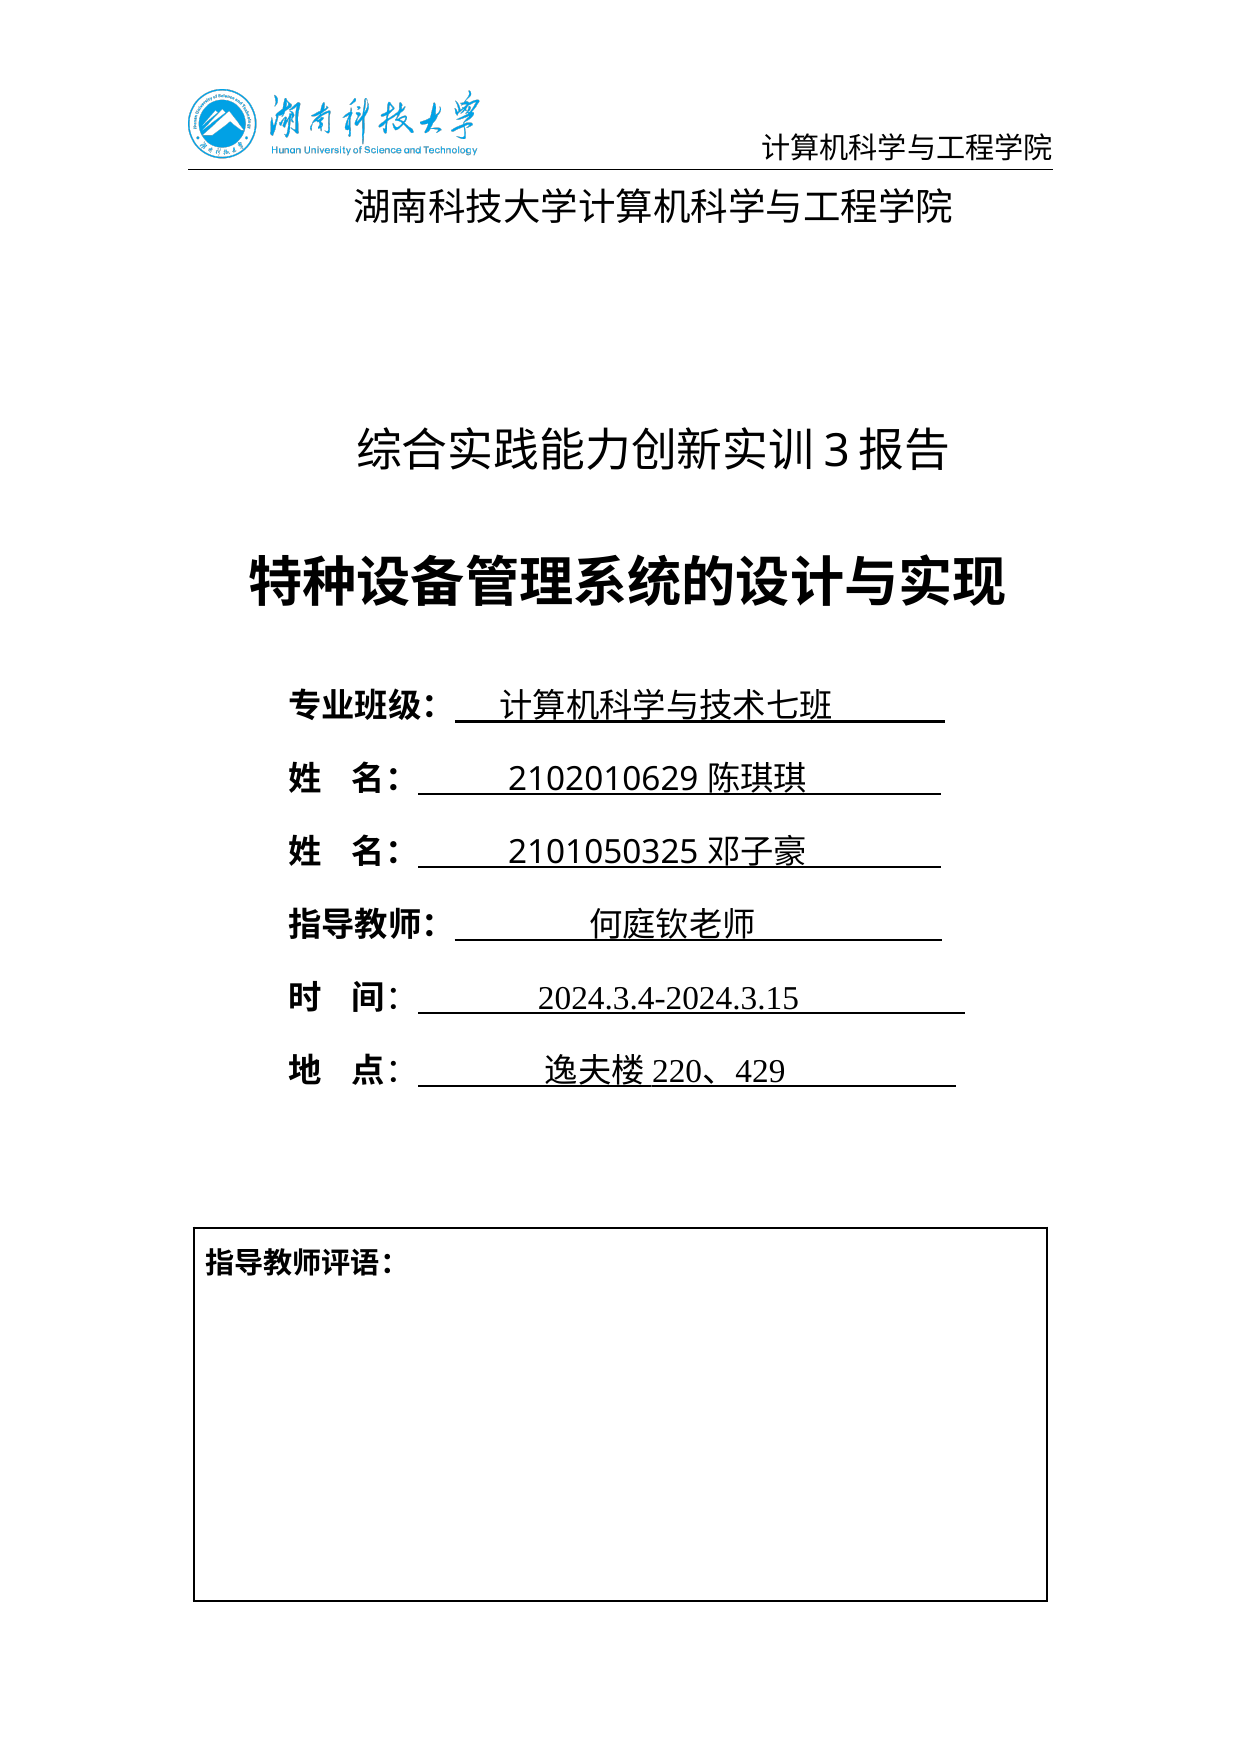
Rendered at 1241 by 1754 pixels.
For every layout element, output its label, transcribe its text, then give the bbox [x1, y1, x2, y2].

text 姓 名： 2102010629 陈琪琪 [187, 732, 976, 805]
text 指导教师： 何庭钦老师 [187, 878, 976, 951]
text 时 间： 2024.3.4-2024.3.15 [187, 951, 976, 1024]
text 地 点： 逸夫楼220、429 [187, 1024, 976, 1097]
picture [187, 88, 480, 159]
text 综合实践能力创新实训3报告 [187, 398, 1118, 496]
text 特种设备管理系统的设计与实现 [187, 529, 1053, 627]
table_header 指导教师评语： 签名： 年 月 日 [195, 1229, 1046, 1600]
text 湖南科技大学计算机科学与工程学院 [187, 172, 1118, 237]
text 专业班级： 计算机科学与技术七班 [187, 659, 976, 732]
text 姓 名： 2101050325 邓子豪 [187, 805, 976, 878]
